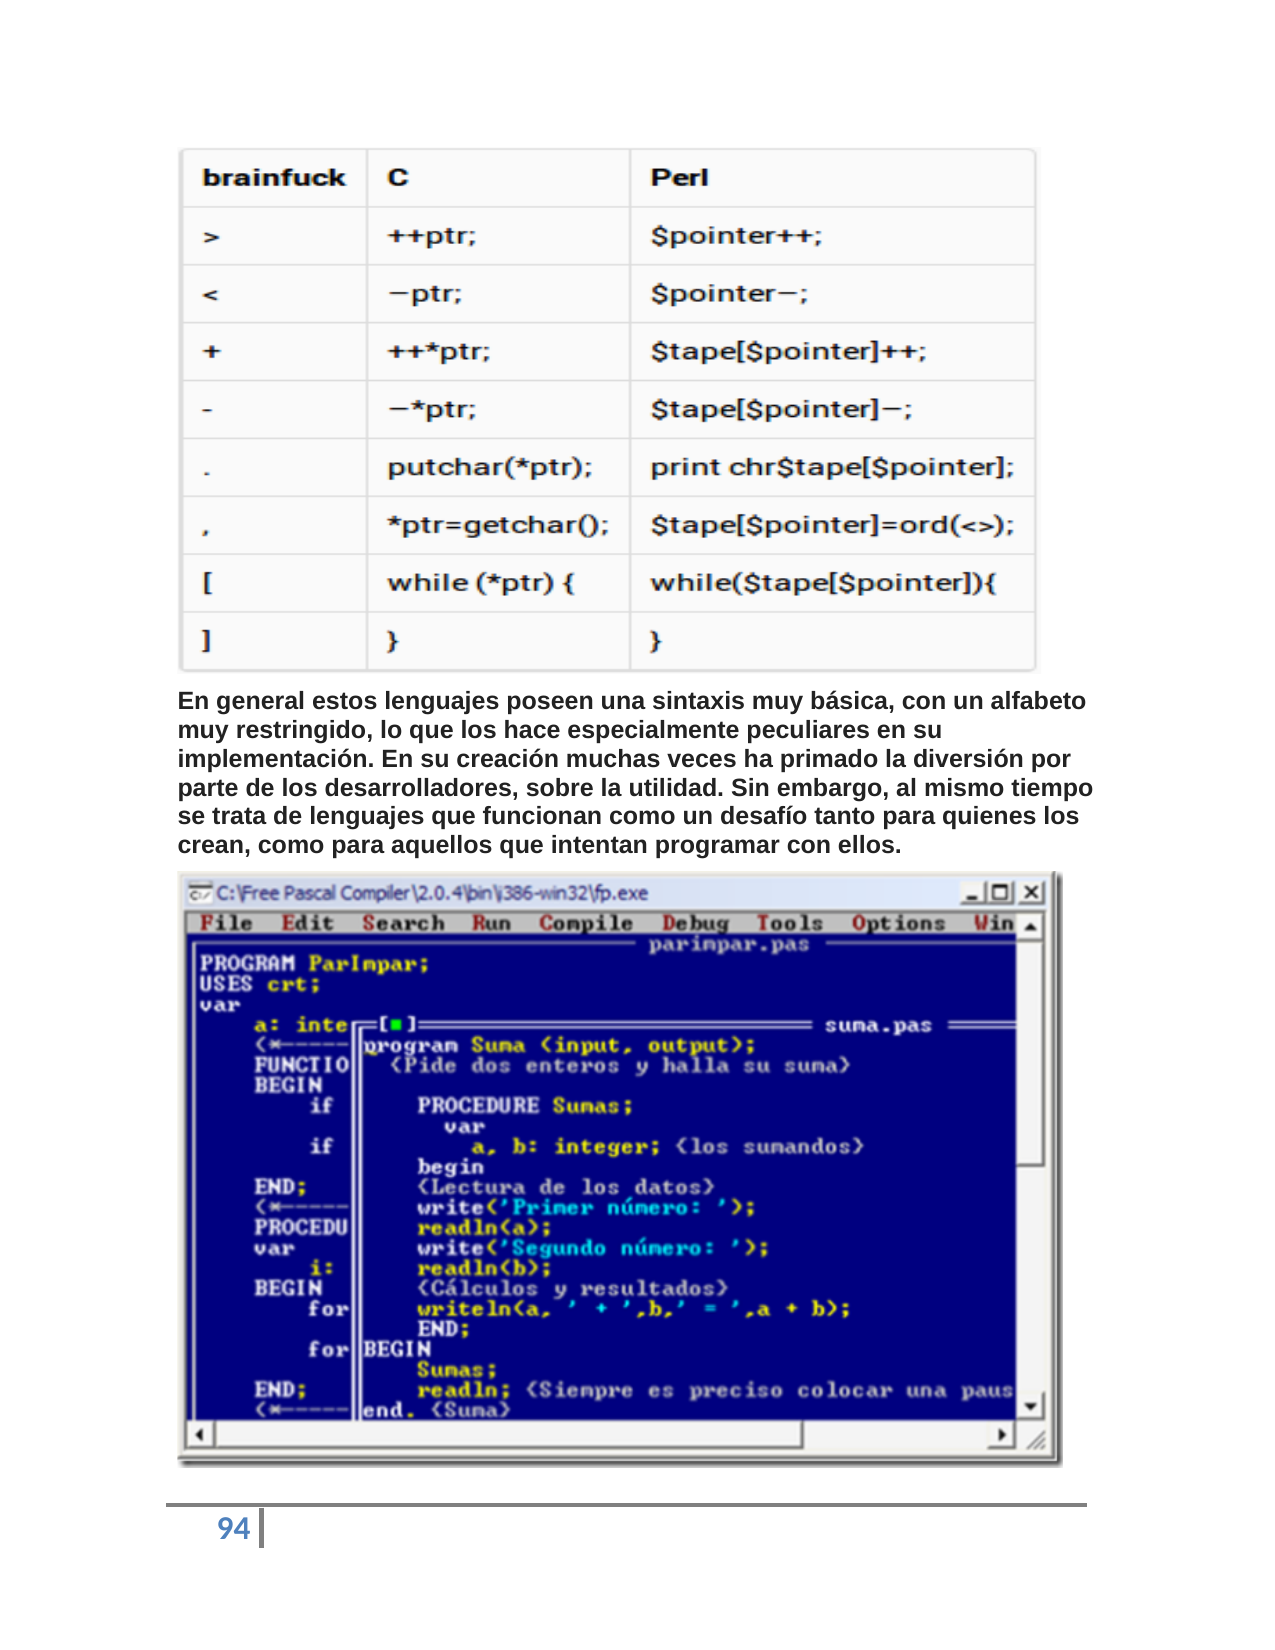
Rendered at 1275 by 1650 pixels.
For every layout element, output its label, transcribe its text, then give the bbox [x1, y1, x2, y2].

text En general estos lenguajes poseen una sintaxis muy básica, con un alfabeto muy restringido, lo que los hace especialmente peculiares en su implementación. En su creación muchas veces ha primado la diversión por parte de los desarrolladores, sobre la utilidad. Sin embargo, al mismo tiempo se trata de lenguajes que funcionan como un desafío tanto para quienes los crean, como para aquellos que intentan programar con ellos. [177, 686, 1098, 859]
picture [177, 871, 1063, 1468]
picture [177, 147, 1042, 674]
